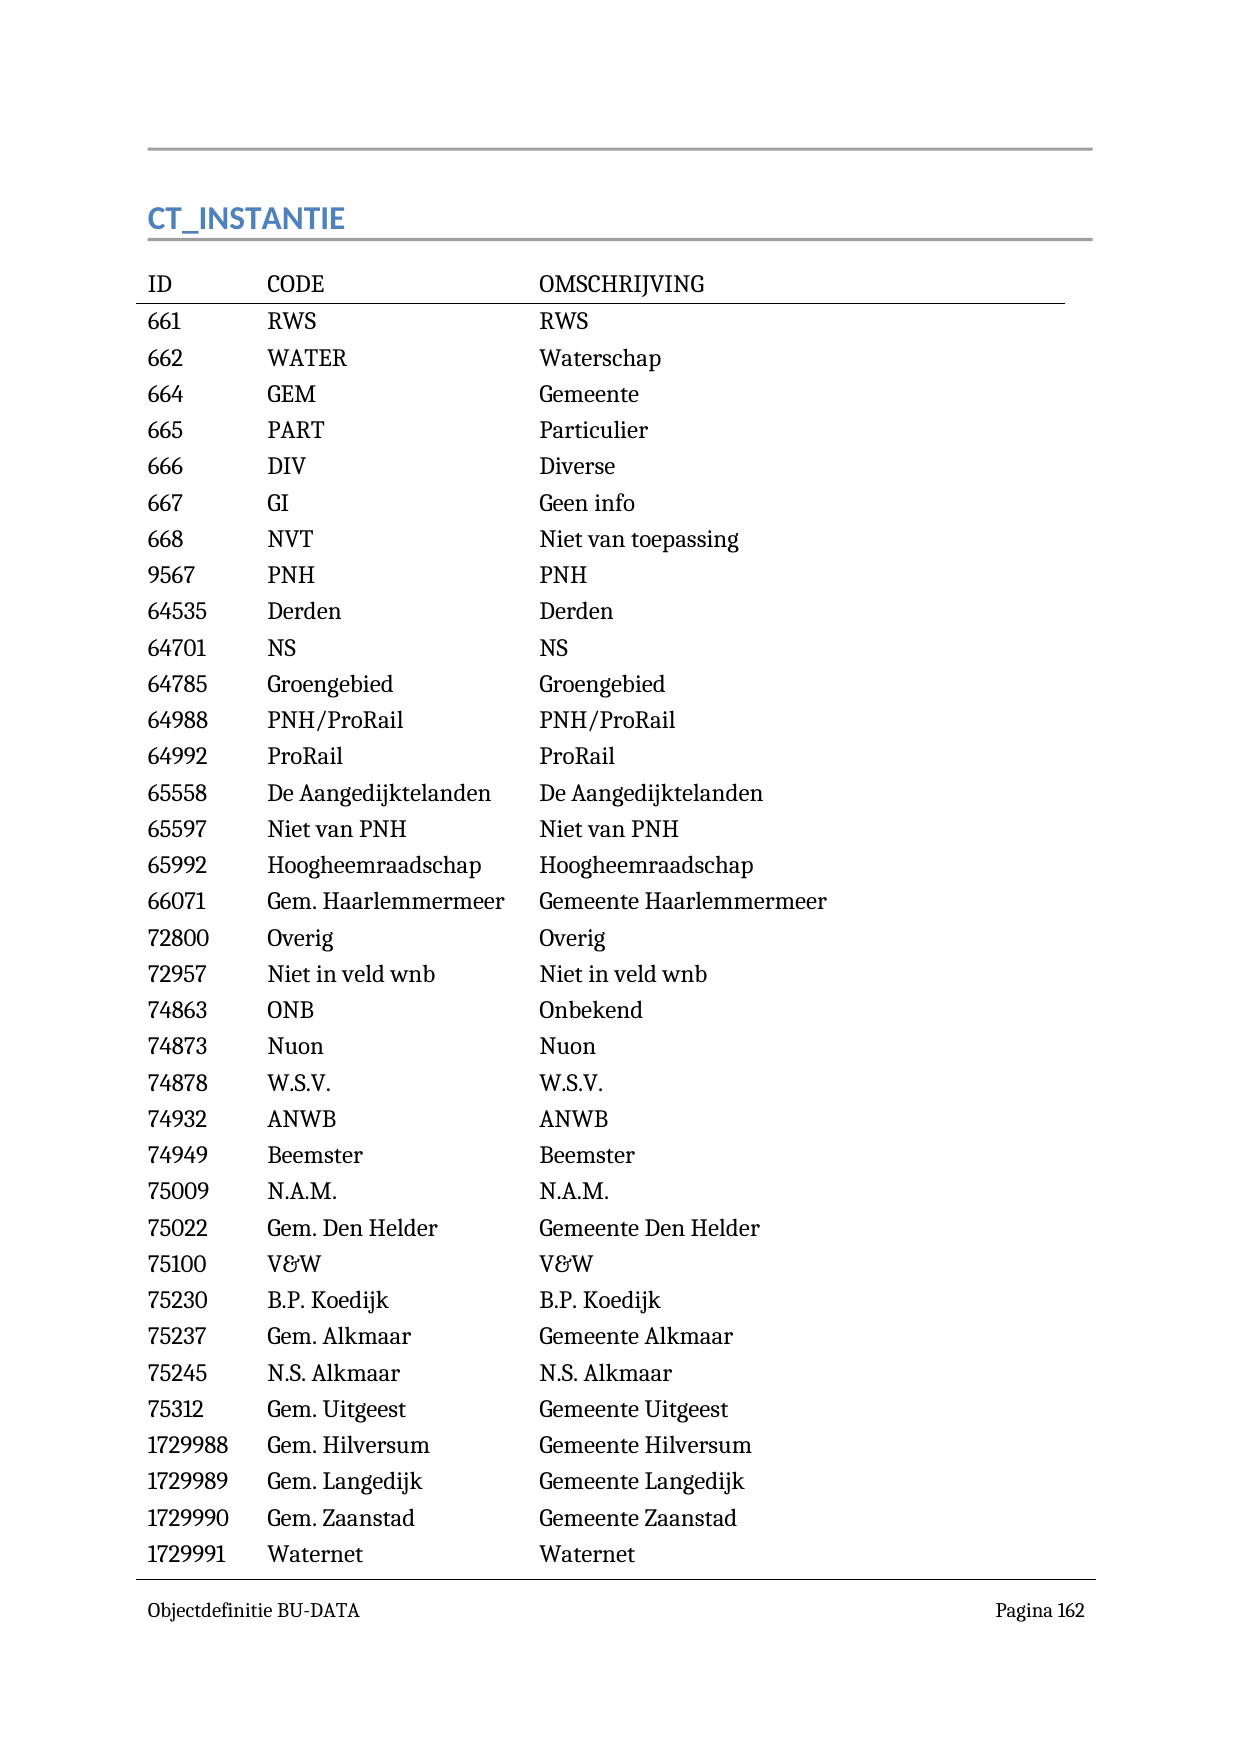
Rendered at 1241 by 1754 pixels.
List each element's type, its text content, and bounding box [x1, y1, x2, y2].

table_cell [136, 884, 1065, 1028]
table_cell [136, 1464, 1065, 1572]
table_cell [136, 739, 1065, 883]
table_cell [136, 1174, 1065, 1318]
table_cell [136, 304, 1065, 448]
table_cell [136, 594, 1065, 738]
subtitle CT_INSTANTIE [148, 197, 1093, 237]
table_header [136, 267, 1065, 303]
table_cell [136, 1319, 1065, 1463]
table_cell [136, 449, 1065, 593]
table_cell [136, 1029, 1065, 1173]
